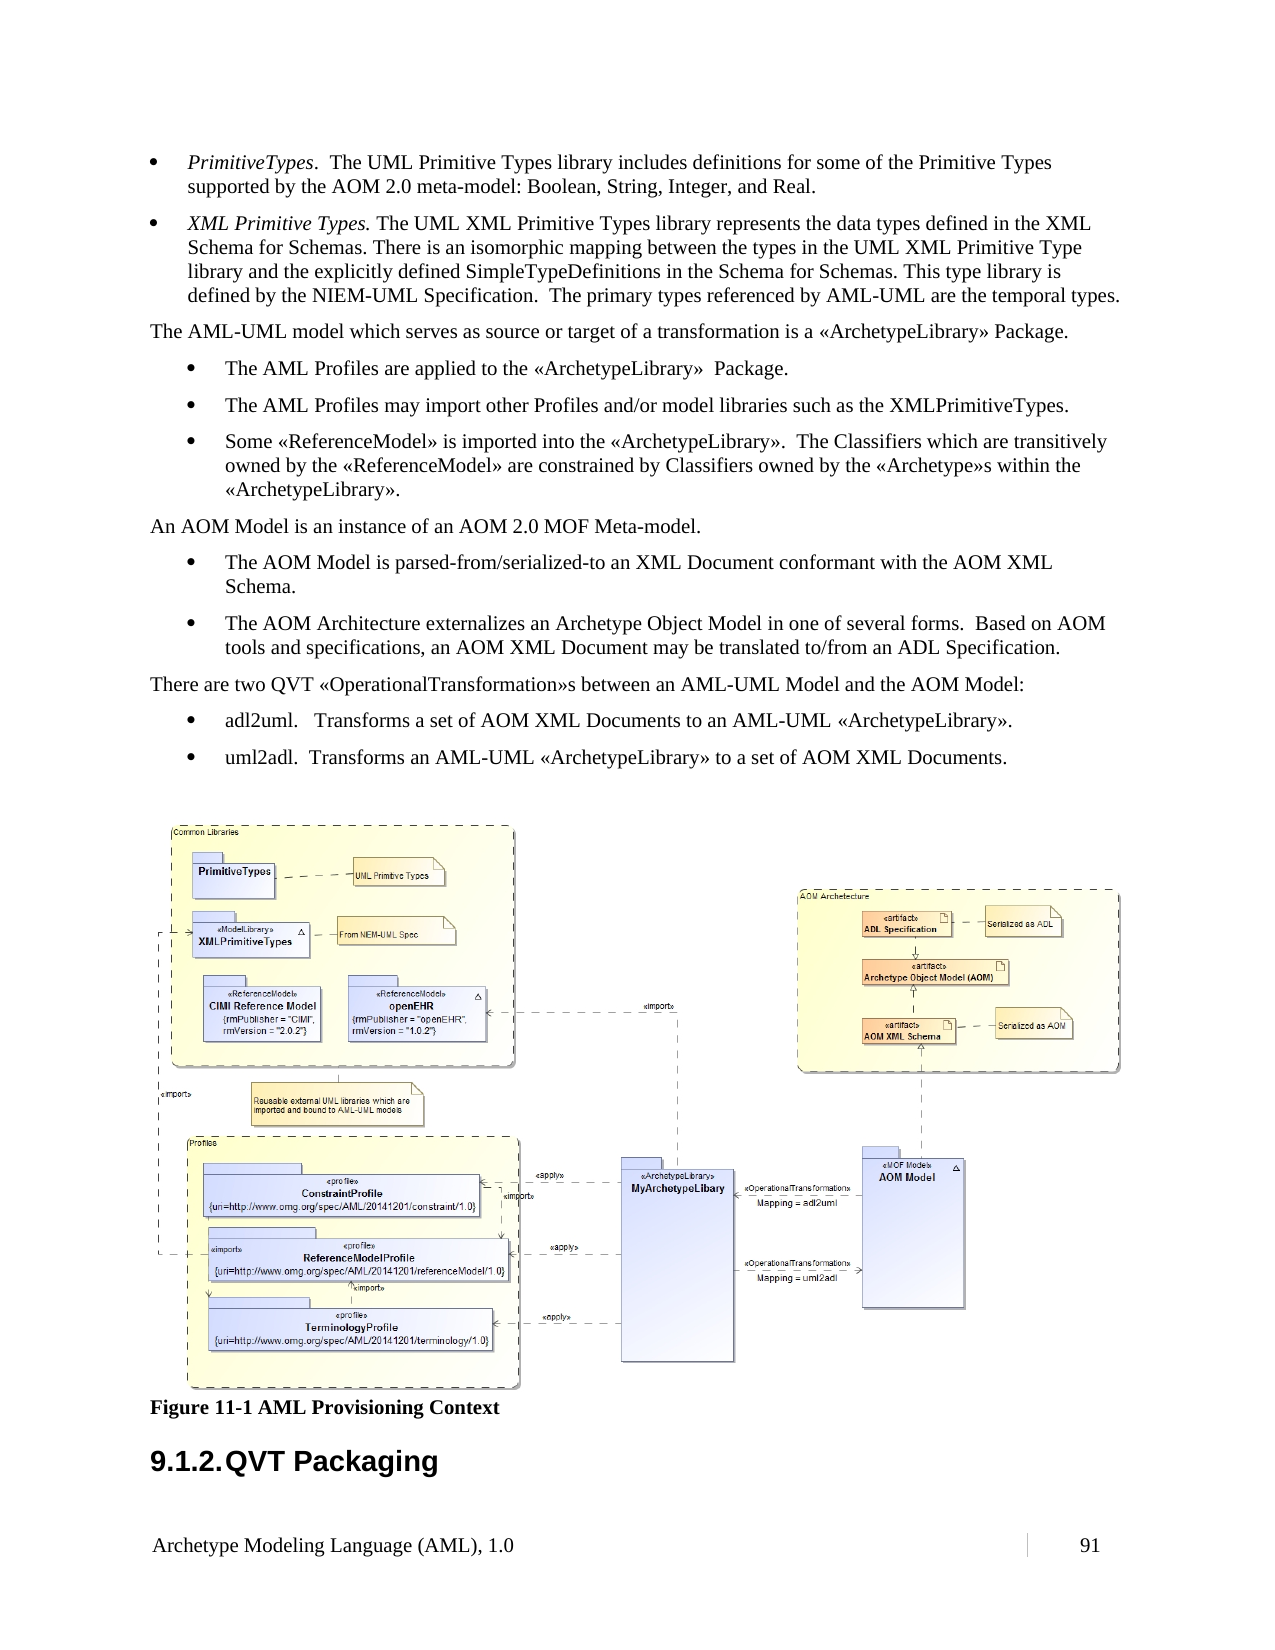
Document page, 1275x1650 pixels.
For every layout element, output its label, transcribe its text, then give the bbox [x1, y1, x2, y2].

list adl2uml. Transforms a set of AOM XML Documents to an AML-UML «ArchetypeLibrary». [187, 708, 1125, 732]
text XML Primitive Types. The UML XML Primitive Types library represents the data types defined in the XML Schema for Schemas. There is an isomorphic mapping between the types in the UML XML Primitive Type library and the explicitly defined SimpleTypeDefinitions in the Schema for Schemas. This type library is defined by the NIEM-UML Specification. The primary types referenced by AML-UML are the temporal types. [150, 211, 1125, 307]
list The AML Profiles are applied to the «ArchetypeLibrary» Package. [187, 356, 1125, 380]
list The AML-UML model which serves as source or target of a transformation is a «ArchetypeLibrary» Package. [150, 319, 1125, 343]
list The AOM Model is parsed-from/serialized-to an XML Document conformant with the AOM XML Schema. [187, 550, 1125, 598]
text PrimitiveTypes. The UML Primitive Types library includes definitions for some of the Primitive Types supported by the AOM 2.0 meta-model: Boolean, String, Integer, and Real. [150, 150, 1125, 198]
list Some «ReferenceModel» is imported into the «ArchetypeLibrary». The Classifiers which are transitively owned by the «ReferenceModel» are constrained by Classifiers owned by the «Archetype»s within the «ArchetypeLibrary». [187, 429, 1125, 501]
subtitle QVT Packaging [150, 1444, 1125, 1478]
list The AML Profiles may import other Profiles and/or model libraries such as the XMLPrimitiveTypes. [187, 392, 1125, 417]
list The AOM Architecture externalizes an Archetype Object Model in one of several forms. Based on AOM tools and specifications, an AOM XML Document may be translated to/from an ADL Specification. [187, 611, 1125, 659]
picture [150, 817, 1125, 1395]
list uml2adl. Transforms an AML-UML «ArchetypeLibrary» to a set of AOM XML Documents. [187, 745, 1125, 769]
list There are two QVT «OperationalTransformation»s between an AML-UML Model and the AOM Model: [150, 672, 1125, 696]
list An AOM Model is an instance of an AOM 2.0 MOF Meta-model. [150, 514, 1125, 538]
